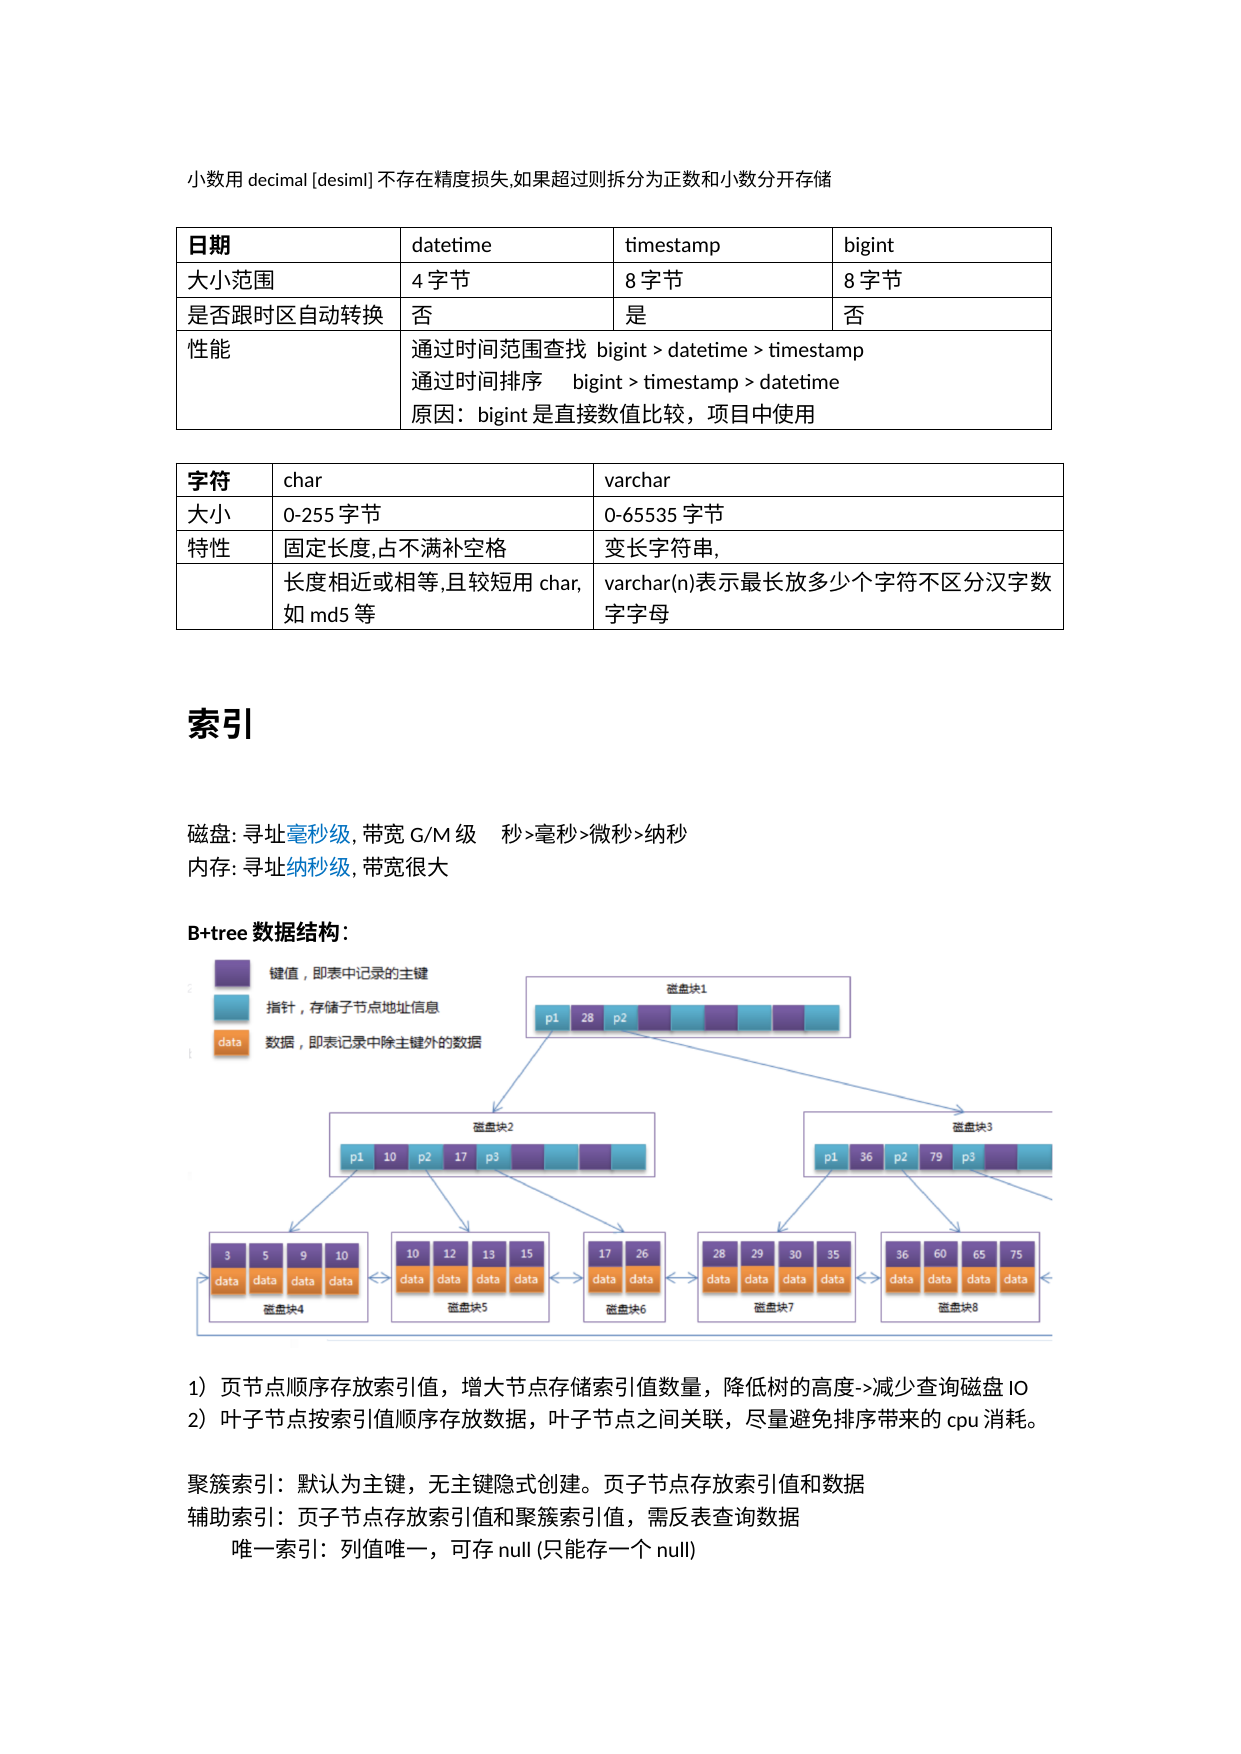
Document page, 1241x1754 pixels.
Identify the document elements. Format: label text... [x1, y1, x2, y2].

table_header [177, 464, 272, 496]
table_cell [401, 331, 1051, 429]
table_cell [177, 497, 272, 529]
subtitle 索引 [187, 690, 1053, 755]
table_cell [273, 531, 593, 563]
text B+tree数据结构： [187, 914, 1053, 946]
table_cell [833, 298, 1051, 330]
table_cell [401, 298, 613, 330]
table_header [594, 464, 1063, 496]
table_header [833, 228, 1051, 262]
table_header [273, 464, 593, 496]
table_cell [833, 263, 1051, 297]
list 页节点顺序存放索引值，增大节点存储索引值数量，降低树的高度->减少查询磁盘IO [187, 1369, 1053, 1402]
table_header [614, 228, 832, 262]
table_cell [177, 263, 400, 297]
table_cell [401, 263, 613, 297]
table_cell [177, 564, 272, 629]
picture [187, 946, 1053, 1348]
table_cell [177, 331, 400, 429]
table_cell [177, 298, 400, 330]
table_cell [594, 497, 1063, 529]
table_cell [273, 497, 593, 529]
text 唯一索引：列值唯一，可存null (只能存一个null) [187, 1532, 1053, 1564]
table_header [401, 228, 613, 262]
text 磁盘: 寻址毫秒级, 带宽G/M级 秒>毫秒>微秒>纳秒 [187, 817, 1053, 849]
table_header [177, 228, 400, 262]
text 小数用 decimal [desiml] 不存在精度损失,如果超过则拆分为正数和小数分开存储 [187, 162, 1053, 194]
text 辅助索引：页子节点存放索引值和聚簇索引值，需反表查询数据 [187, 1499, 1053, 1532]
text 内存: 寻址纳秒级, 带宽很大 [187, 849, 1053, 882]
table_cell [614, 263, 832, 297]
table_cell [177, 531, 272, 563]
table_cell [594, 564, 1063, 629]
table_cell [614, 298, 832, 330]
text 2）叶子节点按索引值顺序存放数据，叶子节点之间关联，尽量避免排序带来的cpu消耗。 [187, 1402, 1053, 1434]
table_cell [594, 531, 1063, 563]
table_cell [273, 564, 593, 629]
text 聚簇索引：默认为主键，无主键隐式创建。页子节点存放索引值和数据 [187, 1467, 1053, 1499]
